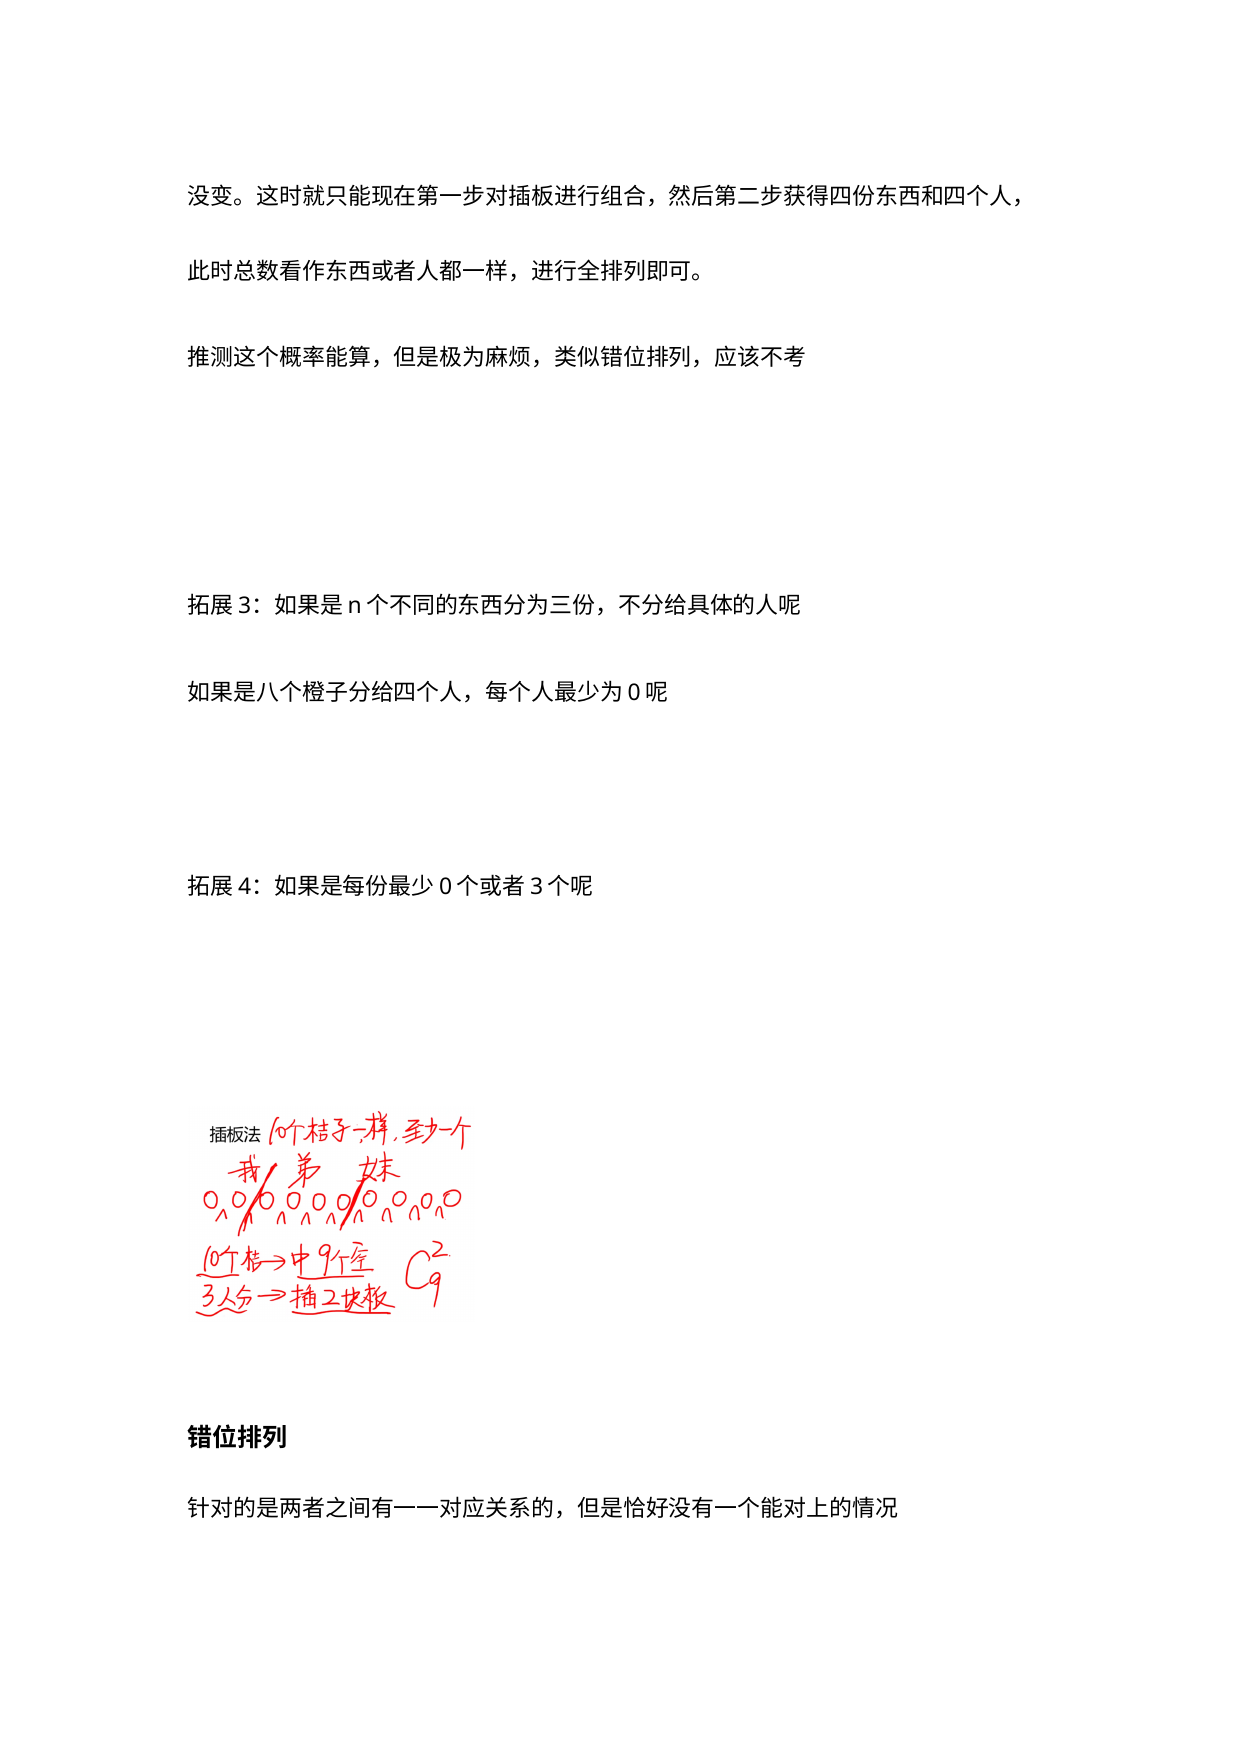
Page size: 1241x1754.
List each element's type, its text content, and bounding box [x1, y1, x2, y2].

text 如果是八个橙子分给四个人，每个人最少为0呢 [187, 658, 1053, 723]
picture [187, 1106, 476, 1322]
text 针对的是两者之间有一一对应关系的，但是恰好没有一个能对上的情况 [187, 1474, 1053, 1539]
text 推测这个概率能算，但是极为麻烦，类似错位排列，应该不考 [187, 323, 1053, 388]
text 错位排列 [187, 1403, 1053, 1468]
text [187, 162, 1053, 302]
text 拓展4：如果是每份最少0个或者3个呢 [187, 852, 1053, 917]
text 拓展3：如果是n个不同的东西分为三份，不分给具体的人呢 [187, 571, 1053, 636]
